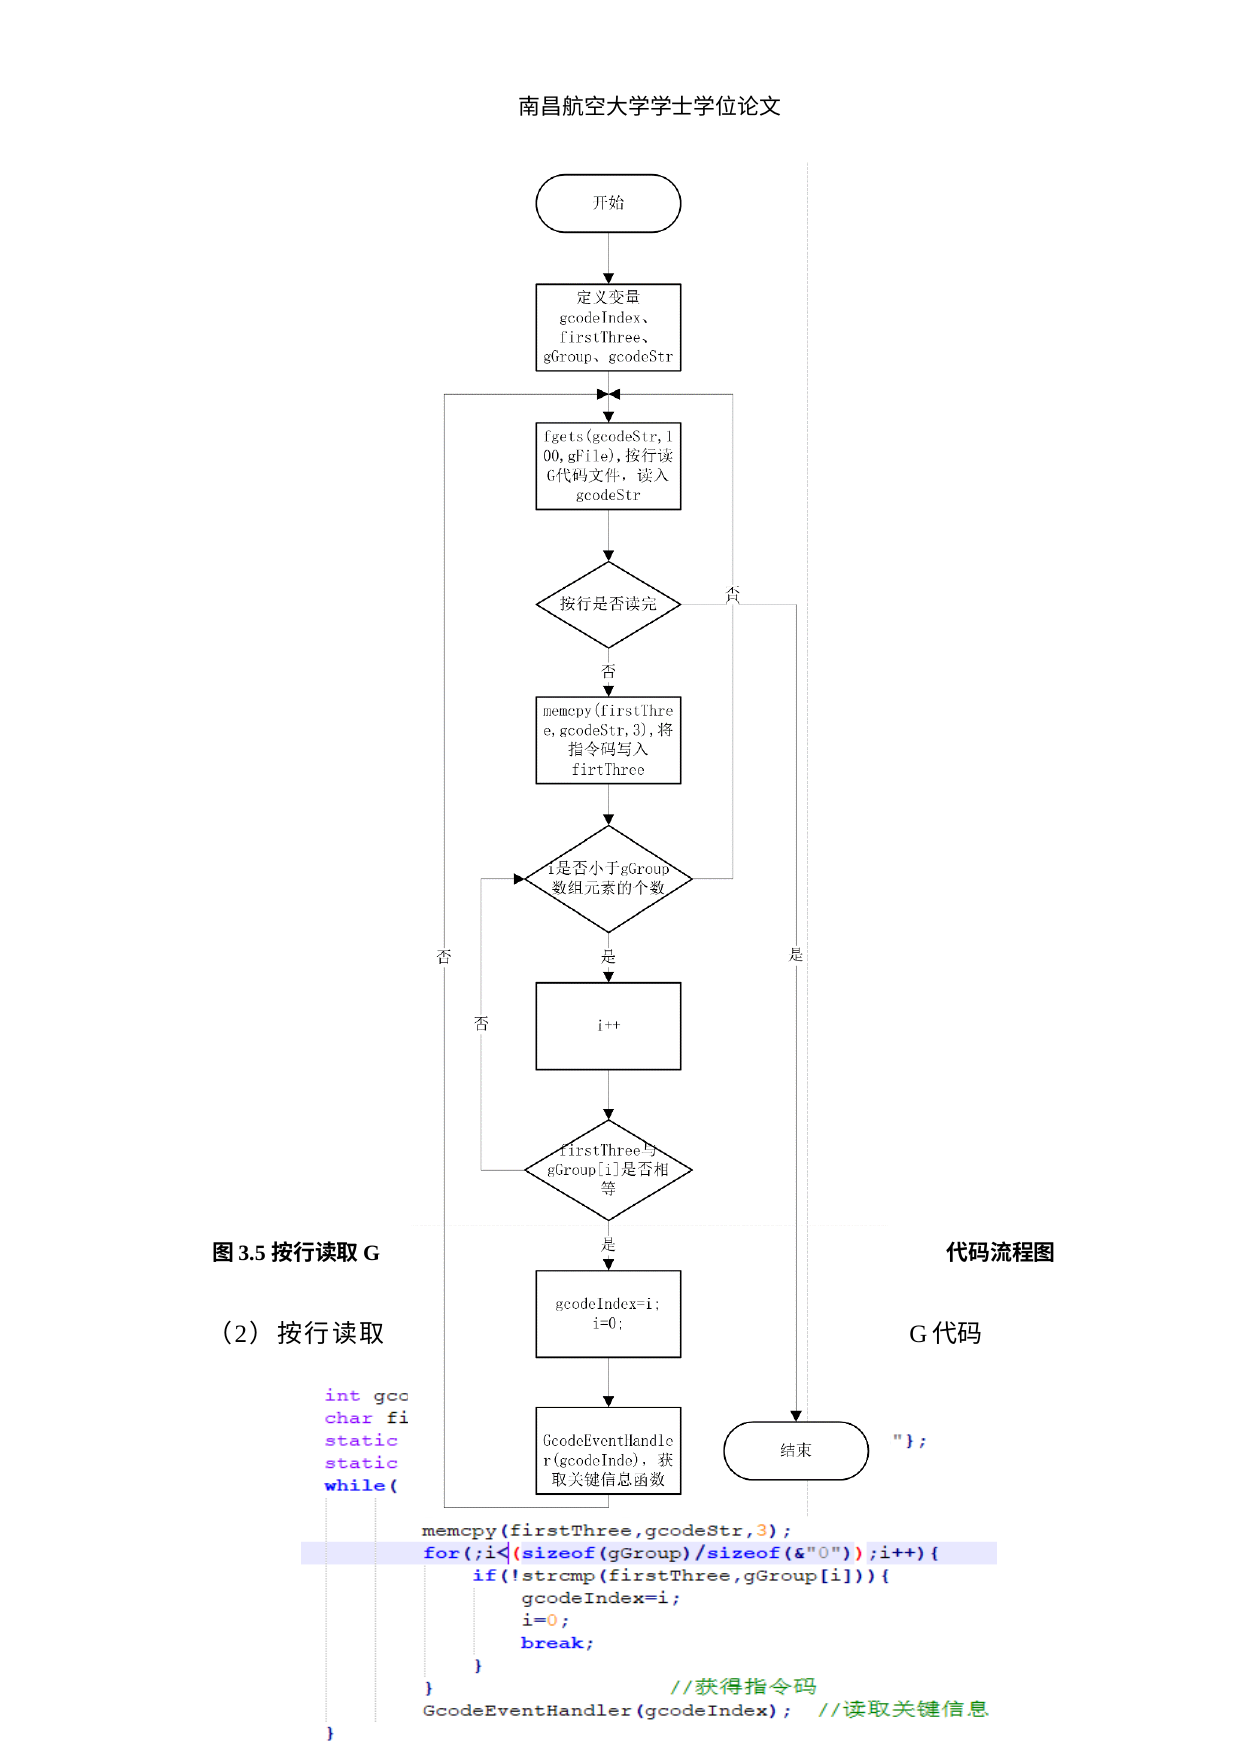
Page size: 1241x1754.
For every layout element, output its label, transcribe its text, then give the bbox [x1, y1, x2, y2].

text （2）按行读取G代码 [891, 1299, 1092, 1364]
picture [301, 161, 997, 1747]
text 图3.5 按行读取G代码流程图 [207, 1234, 408, 1267]
text （2）按行读取G代码 [207, 1299, 408, 1364]
text 图3.5 按行读取G代码流程图 [891, 1234, 1092, 1267]
